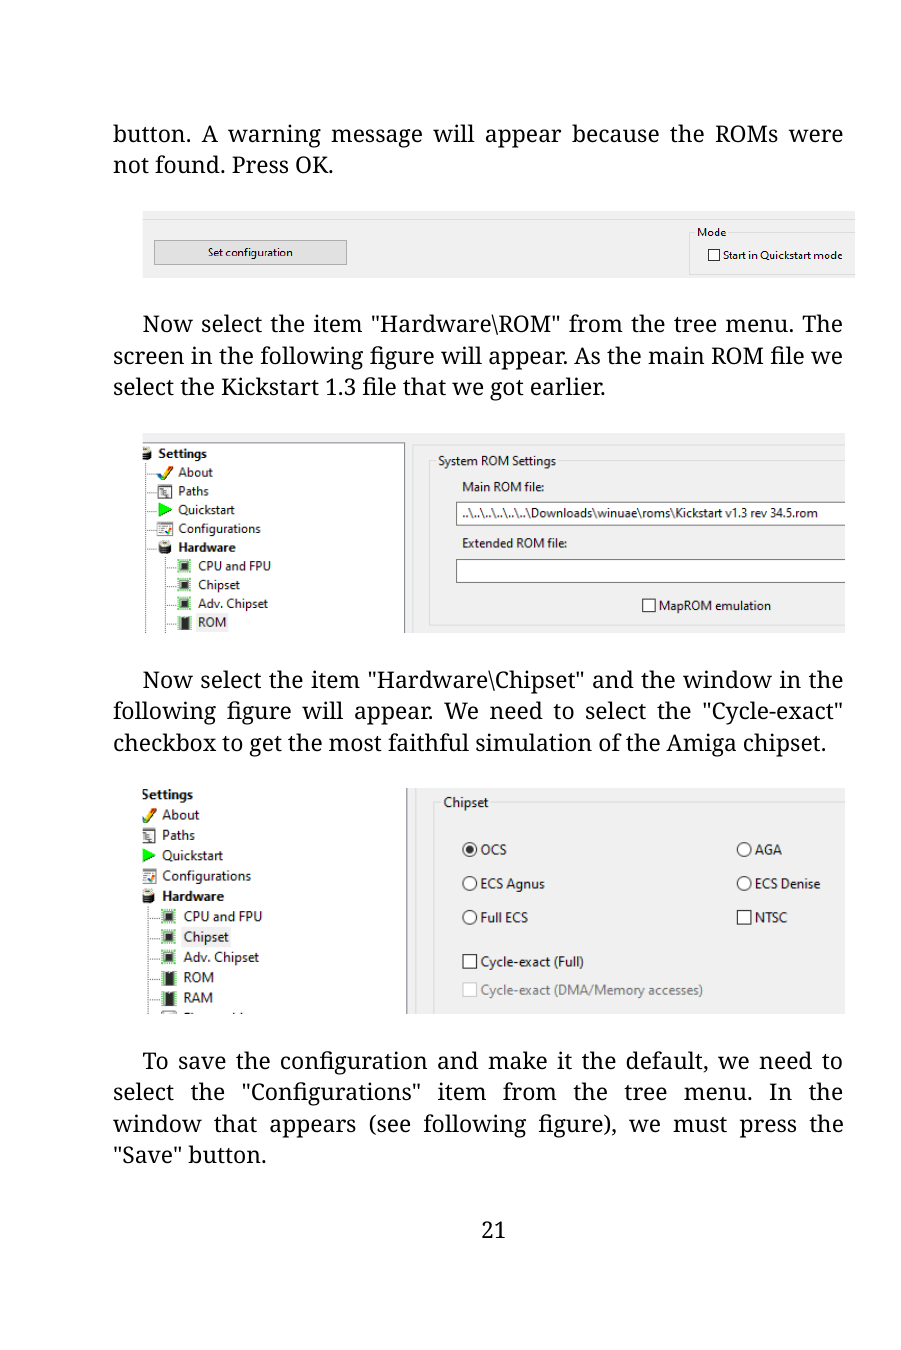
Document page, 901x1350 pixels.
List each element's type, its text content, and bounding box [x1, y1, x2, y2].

text Now select the item "Hardware\ROM" from the tree menu. The screen in the following figure will appear. As the main ROM file we select the Kickstart 1.3 file that we got earlier. [113, 308, 844, 402]
picture [142, 433, 845, 633]
picture [142, 211, 855, 278]
text Now select the item "Hardware\Chipset" and the window in the following figure will appear. We need to select the "Cycle-exact" checkbox to get the most faithful simulation of the Amiga chipset. [113, 664, 844, 758]
text To save the configuration and make it the default, we need to select the "Configurations" item from the tree menu. In the window that appears (see following figure), we must press the "Save" button. [113, 1045, 844, 1170]
picture [142, 788, 845, 1014]
